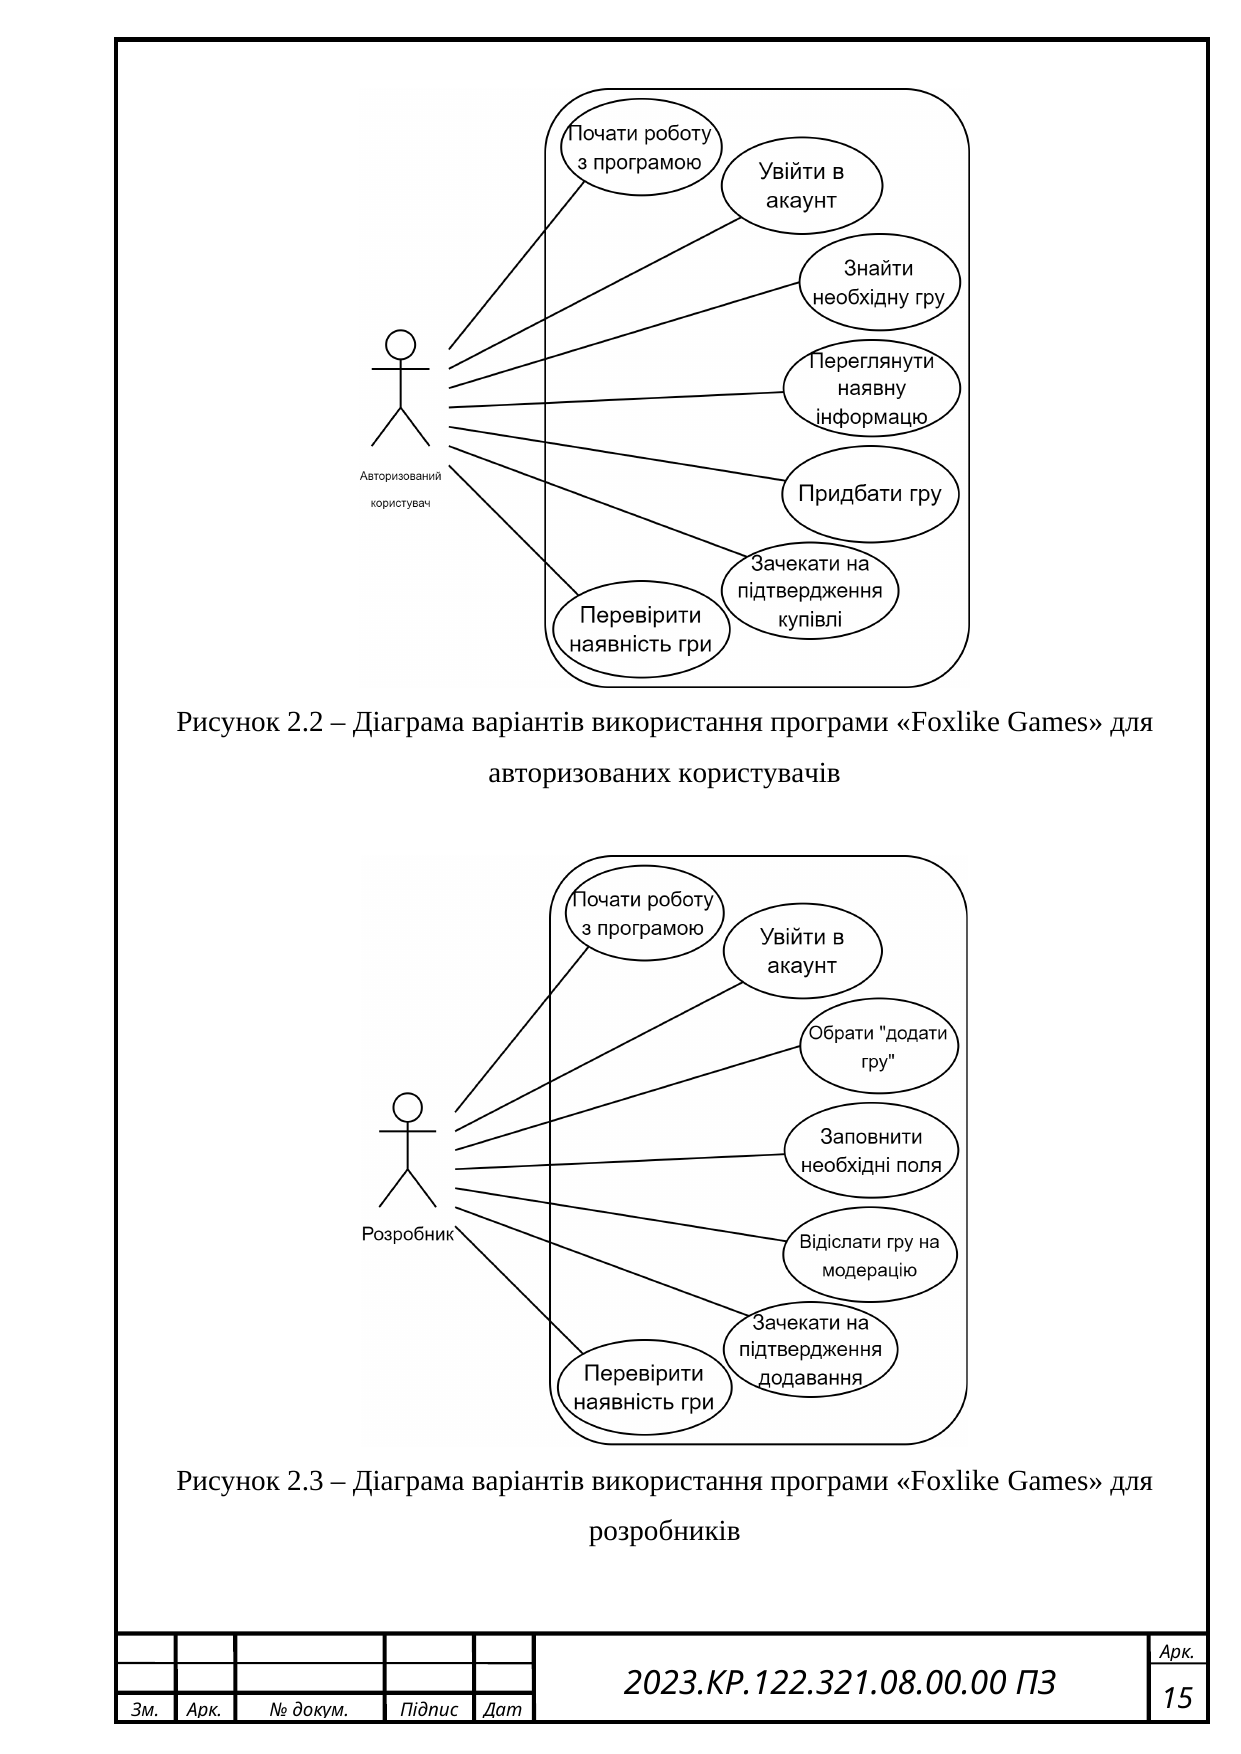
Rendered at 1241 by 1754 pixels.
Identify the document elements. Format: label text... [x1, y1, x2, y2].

text Рисунок 2.2 – Діаграма варіантів використання програми «Foxlike Games» для авторизованих користувачів [148, 704, 1181, 788]
picture [359, 88, 970, 688]
picture [361, 855, 968, 1447]
text Рисунок 2.3 – Діаграма варіантів використання програми «Foxlike Games» для розробників [148, 1463, 1181, 1547]
